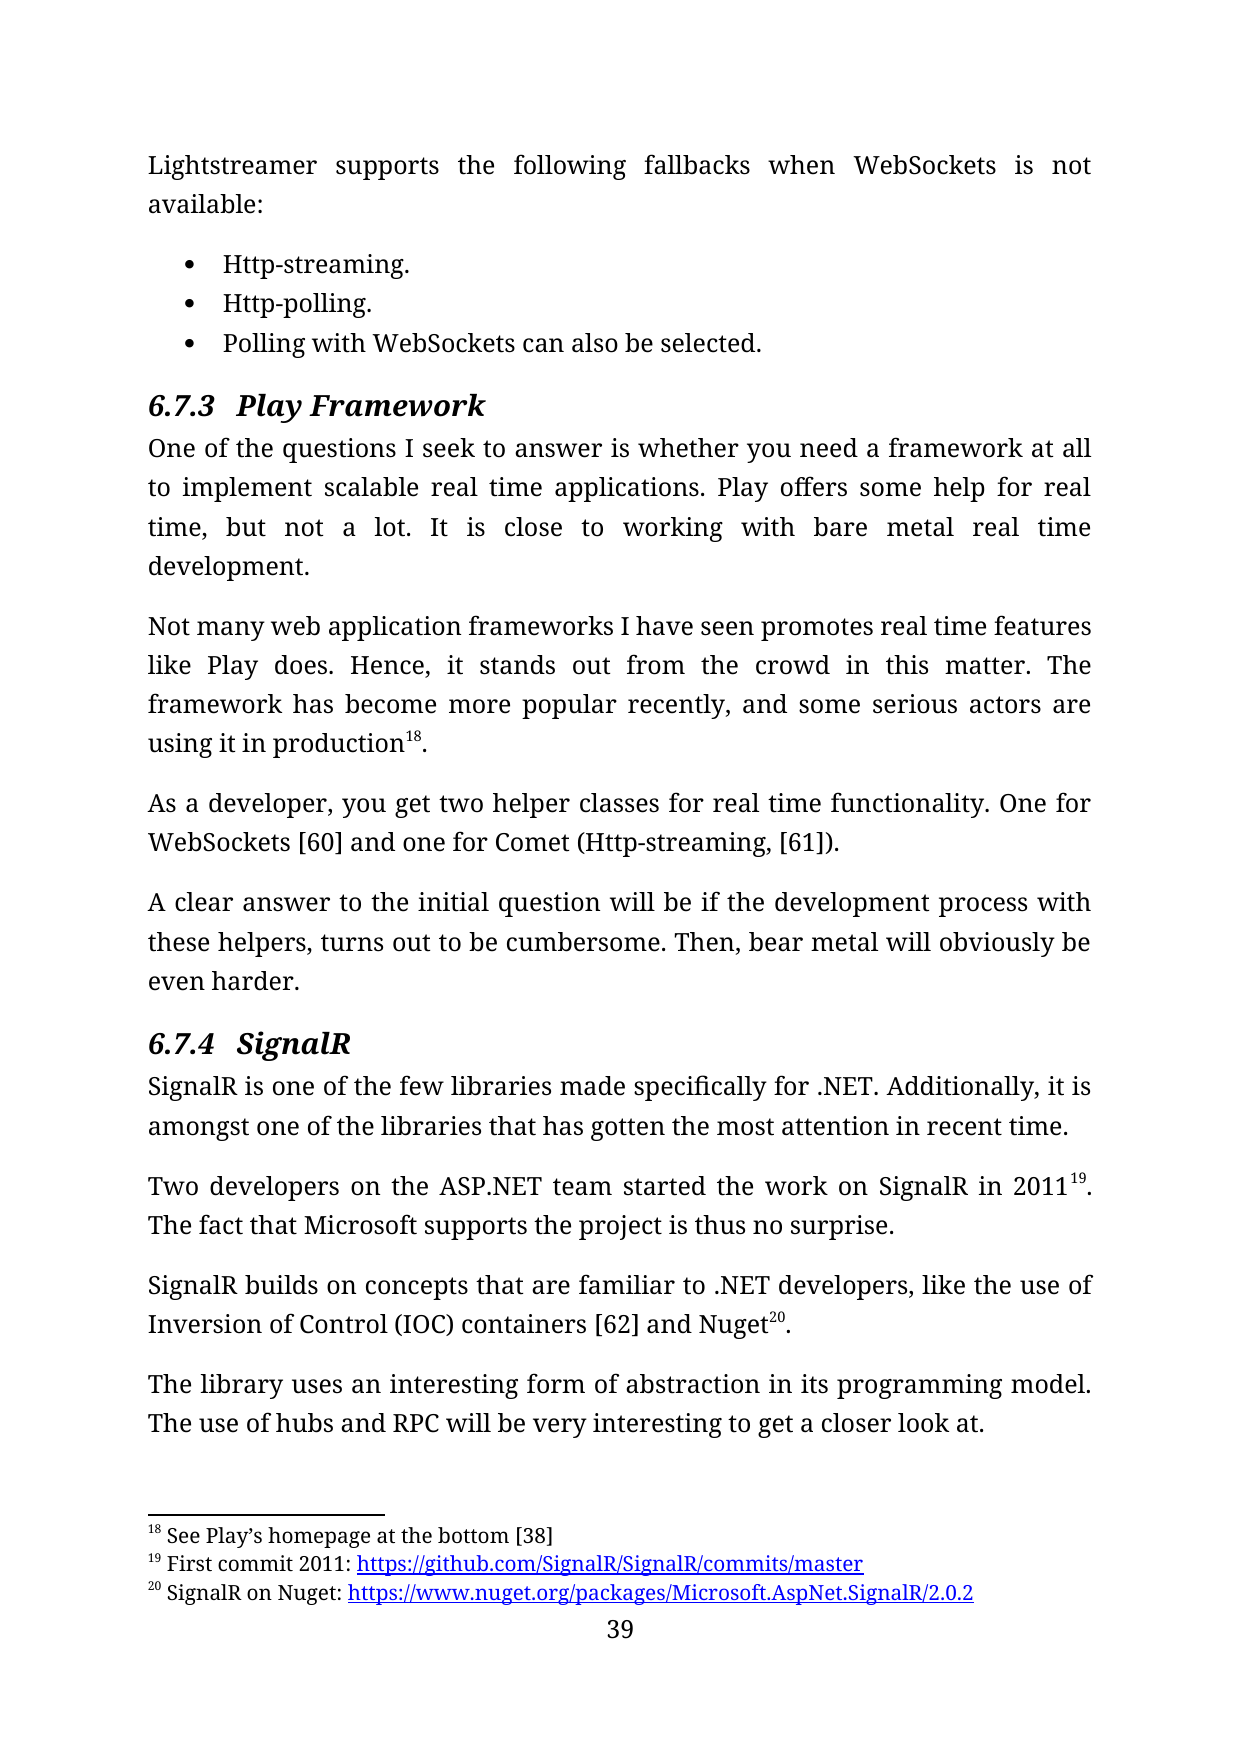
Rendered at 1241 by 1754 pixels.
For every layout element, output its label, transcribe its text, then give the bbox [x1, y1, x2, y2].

text One of the questions I seek to answer is whether you need a framework at all to implement scalable real time applications. Play offers some help for real time, but not a lot. It is close to working with bare metal real time development. [148, 431, 1092, 582]
text SignalR is one of the few libraries made specifically for .NET. Additionally, it is amongst one of the libraries that has gotten the most attention in recent time. [148, 1069, 1092, 1142]
text Lightstreamer supports the following fallbacks when WebSockets is not available: [148, 148, 1092, 221]
list Polling with WebSockets can also be selected. [185, 325, 1092, 359]
list Http-streaming. [185, 247, 1092, 281]
text Not many web application frameworks I have seen promotes real time features like Play does. Hence, it stands out from the crowd in this matter. The framework has become more popular recently, and some serious actors are using it in production. [148, 608, 1092, 760]
subtitle Play Framework [148, 385, 1092, 425]
list Http-polling. [185, 286, 1092, 320]
text As a developer, you get two helper classes for real time functionality. One for WebSockets [60] and one for Comet (Http-streaming, [61]). [148, 786, 1092, 859]
text Two developers on the ASP.NET team started the work on SignalR in 2011. The fact that Microsoft supports the project is thus no surprise. [148, 1168, 1092, 1241]
text SignalR builds on concepts that are familiar to .NET developers, like the use of Inversion of Control (IOC) containers [62] and Nuget. [148, 1267, 1092, 1341]
text A clear answer to the initial question will be if the development process with these helpers, turns out to be cumbersome. Then, bear metal will obviously be even harder. [148, 885, 1092, 997]
subtitle SignalR [148, 1023, 1092, 1063]
text The library uses an interesting form of abstraction in its programming model. The use of hubs and RPC will be very interesting to get a closer look at. [148, 1366, 1092, 1440]
